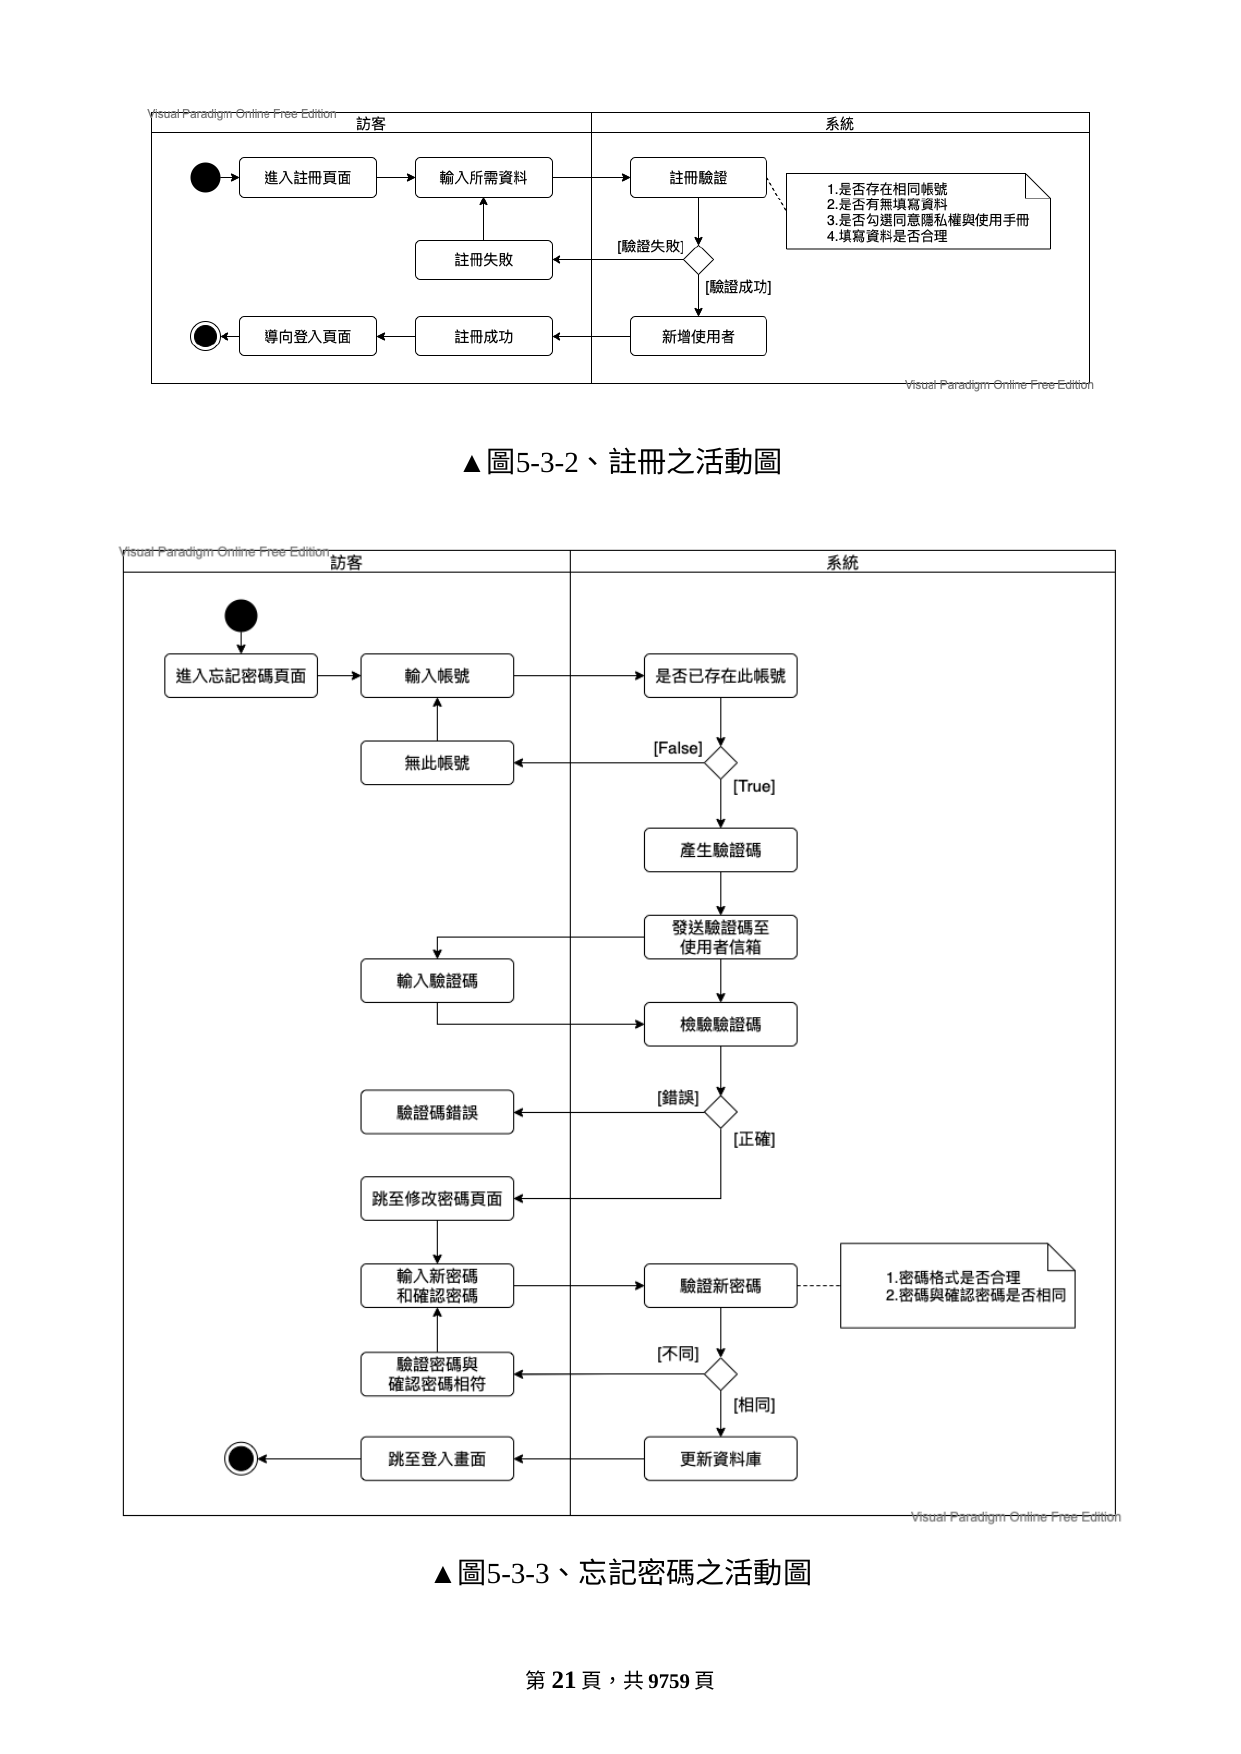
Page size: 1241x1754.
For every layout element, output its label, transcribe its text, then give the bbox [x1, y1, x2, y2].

picture [112, 539, 1128, 1527]
picture [141, 102, 1099, 393]
